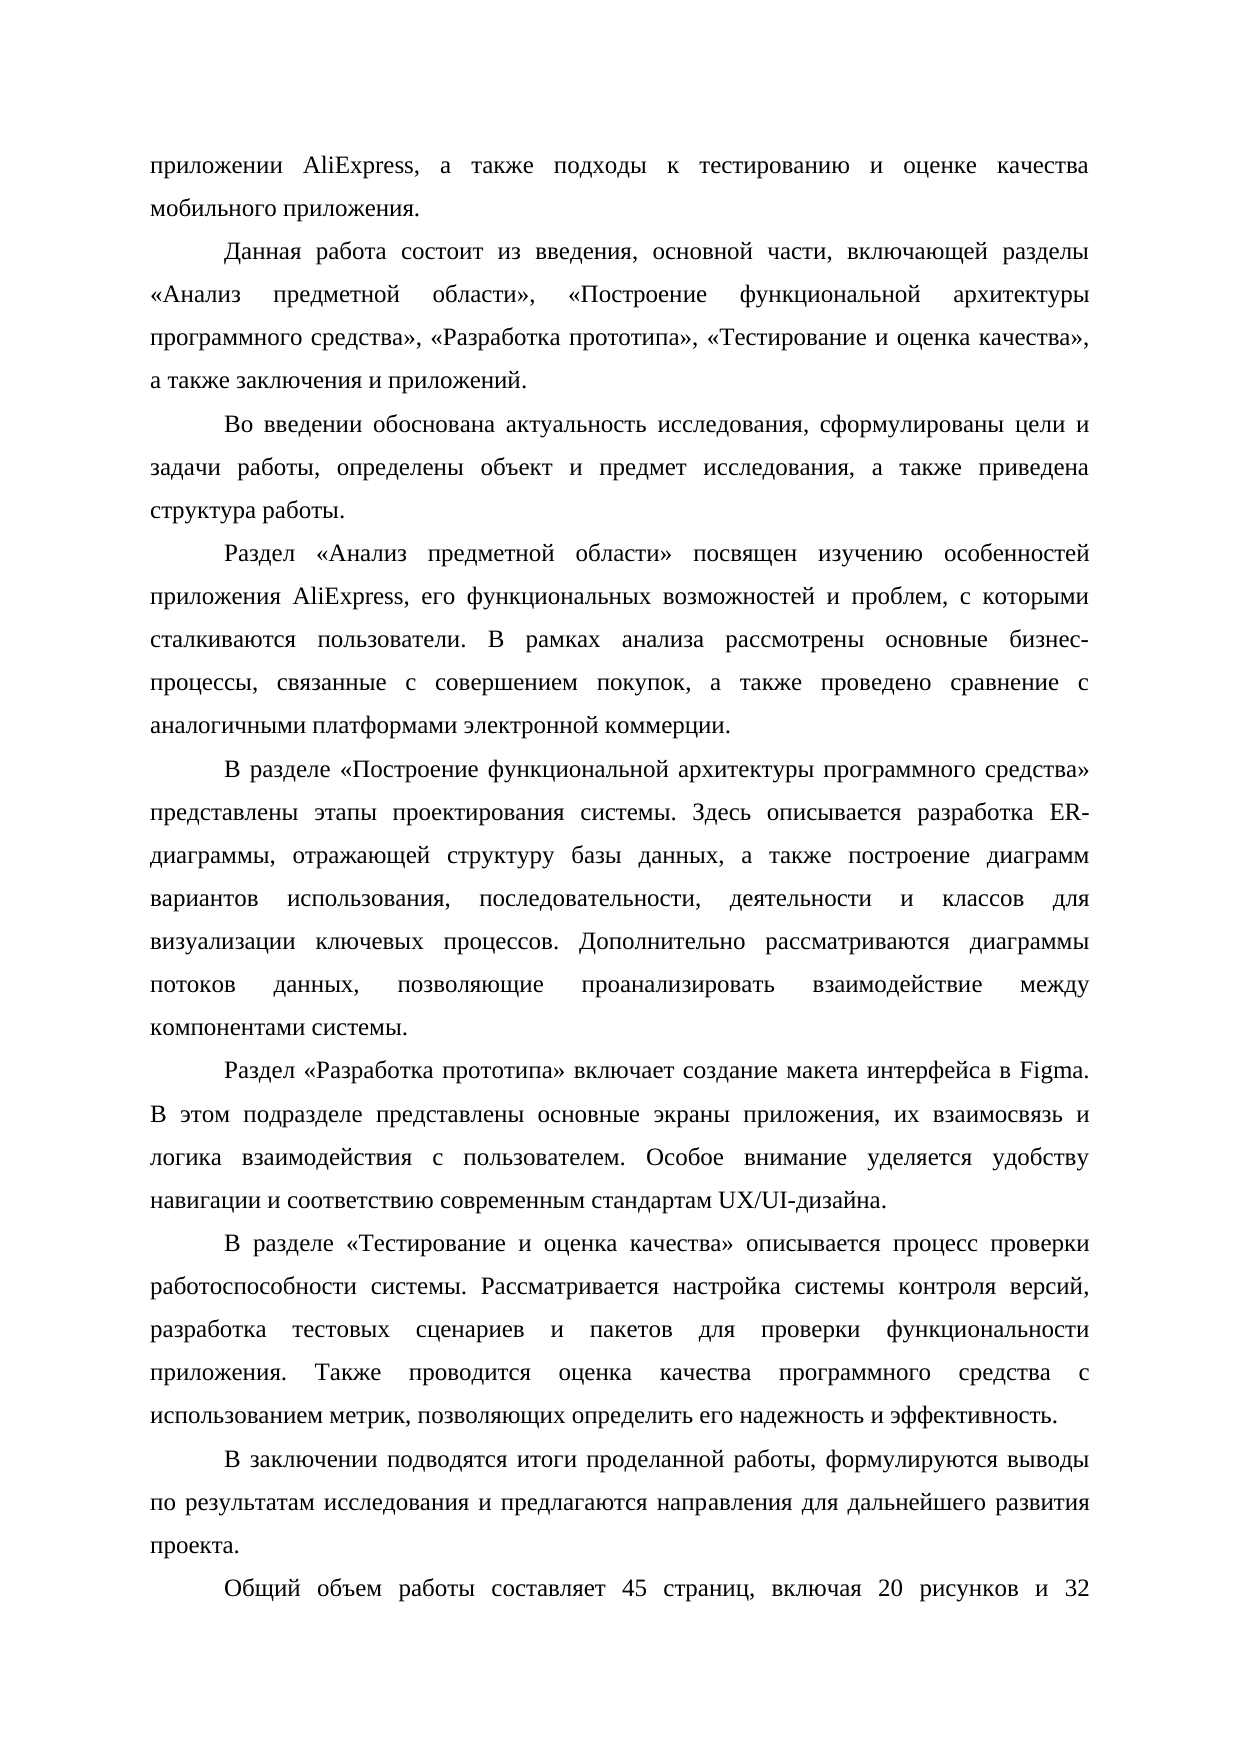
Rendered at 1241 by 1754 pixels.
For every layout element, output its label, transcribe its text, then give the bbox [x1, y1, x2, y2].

text В заключении подводятся итоги проделанной работы, формулируются выводы по результатам исследования и предлагаются направления для дальнейшего развития проекта. [150, 1444, 1090, 1559]
text В разделе «Тестирование и оценка качества» описывается процесс проверки работоспособности системы. Рассматривается настройка системы контроля версий, разработка тестовых сценариев и пакетов для проверки функциональности приложения. Также проводится оценка качества программного средства с использованием метрик, позволяющих определить его надежность и эффективность. [150, 1228, 1090, 1429]
text Данная работа состоит из введения, основной части, включающей разделы «Анализ предметной области», «Построение функциональной архитектуры программного средства», «Разработка прототипа», «Тестирование и оценка качества», а также заключения и приложений. [150, 236, 1090, 394]
text Раздел «Анализ предметной области» посвящен изучению особенностей приложения AliExpress, его функциональных возможностей и проблем, с которыми сталкиваются пользователи. В рамках анализа рассмотрены основные бизнес-процессы, связанные с совершением покупок, а также проведено сравнение с аналогичными платформами электронной коммерции. [150, 538, 1090, 739]
text Раздел «Разработка прототипа» включает создание макета интерфейса в Figma. В этом подразделе представлены основные экраны приложения, их взаимосвязь и логика взаимодействия с пользователем. Особое внимание уделяется удобству навигации и соответствию современным стандартам UX/UI-дизайна. [150, 1056, 1090, 1214]
text Во введении обоснована актуальность исследования, сформулированы цели и задачи работы, определены объект и предмет исследования, а также приведена структура работы. [150, 409, 1090, 524]
text В разделе «Построение функциональной архитектуры программного средства» представлены этапы проектирования системы. Здесь описывается разработка ER-диаграммы, отражающей структуру базы данных, а также построение диаграмм вариантов использования, последовательности, деятельности и классов для визуализации ключевых процессов. Дополнительно рассматриваются диаграммы потоков данных, позволяющие проанализировать взаимодействие между компонентами системы. [150, 754, 1090, 1041]
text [150, 1573, 1090, 1602]
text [150, 150, 1090, 222]
